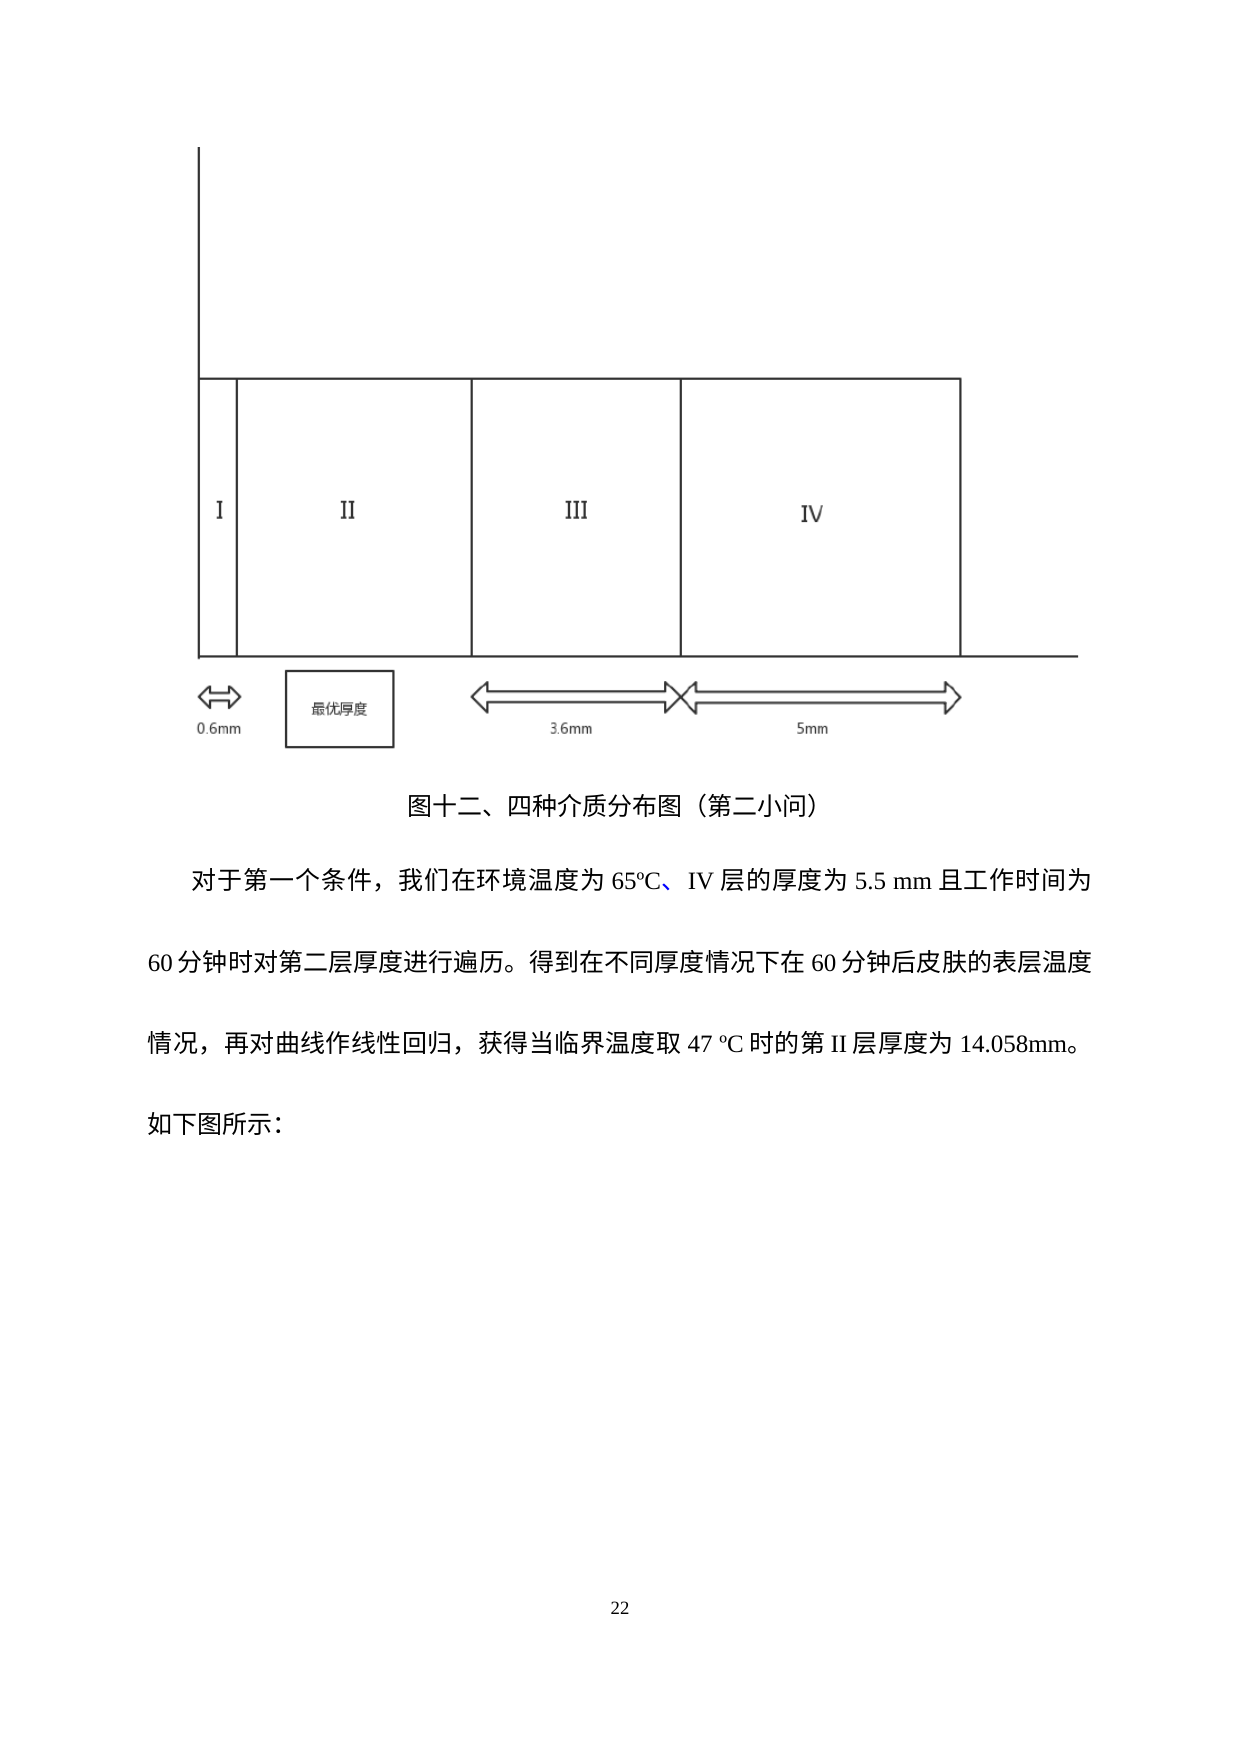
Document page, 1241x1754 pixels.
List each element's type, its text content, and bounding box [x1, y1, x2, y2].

text 图十二、四种介质分布图（第二小问） [148, 772, 1093, 837]
text 对于第一个条件，我们在环境温度为65ºC、IV层的厚度为5.5 mm且工作时间为60分钟时对第二层厚度进行遍历。得到在不同厚度情况下在60分钟后皮肤的表层温度情况，再对曲线作线性回归，获得当临界温度取47 ºC时的第II层厚度为14.058mm。如下图所示： [148, 846, 1093, 1155]
picture [162, 147, 1079, 764]
